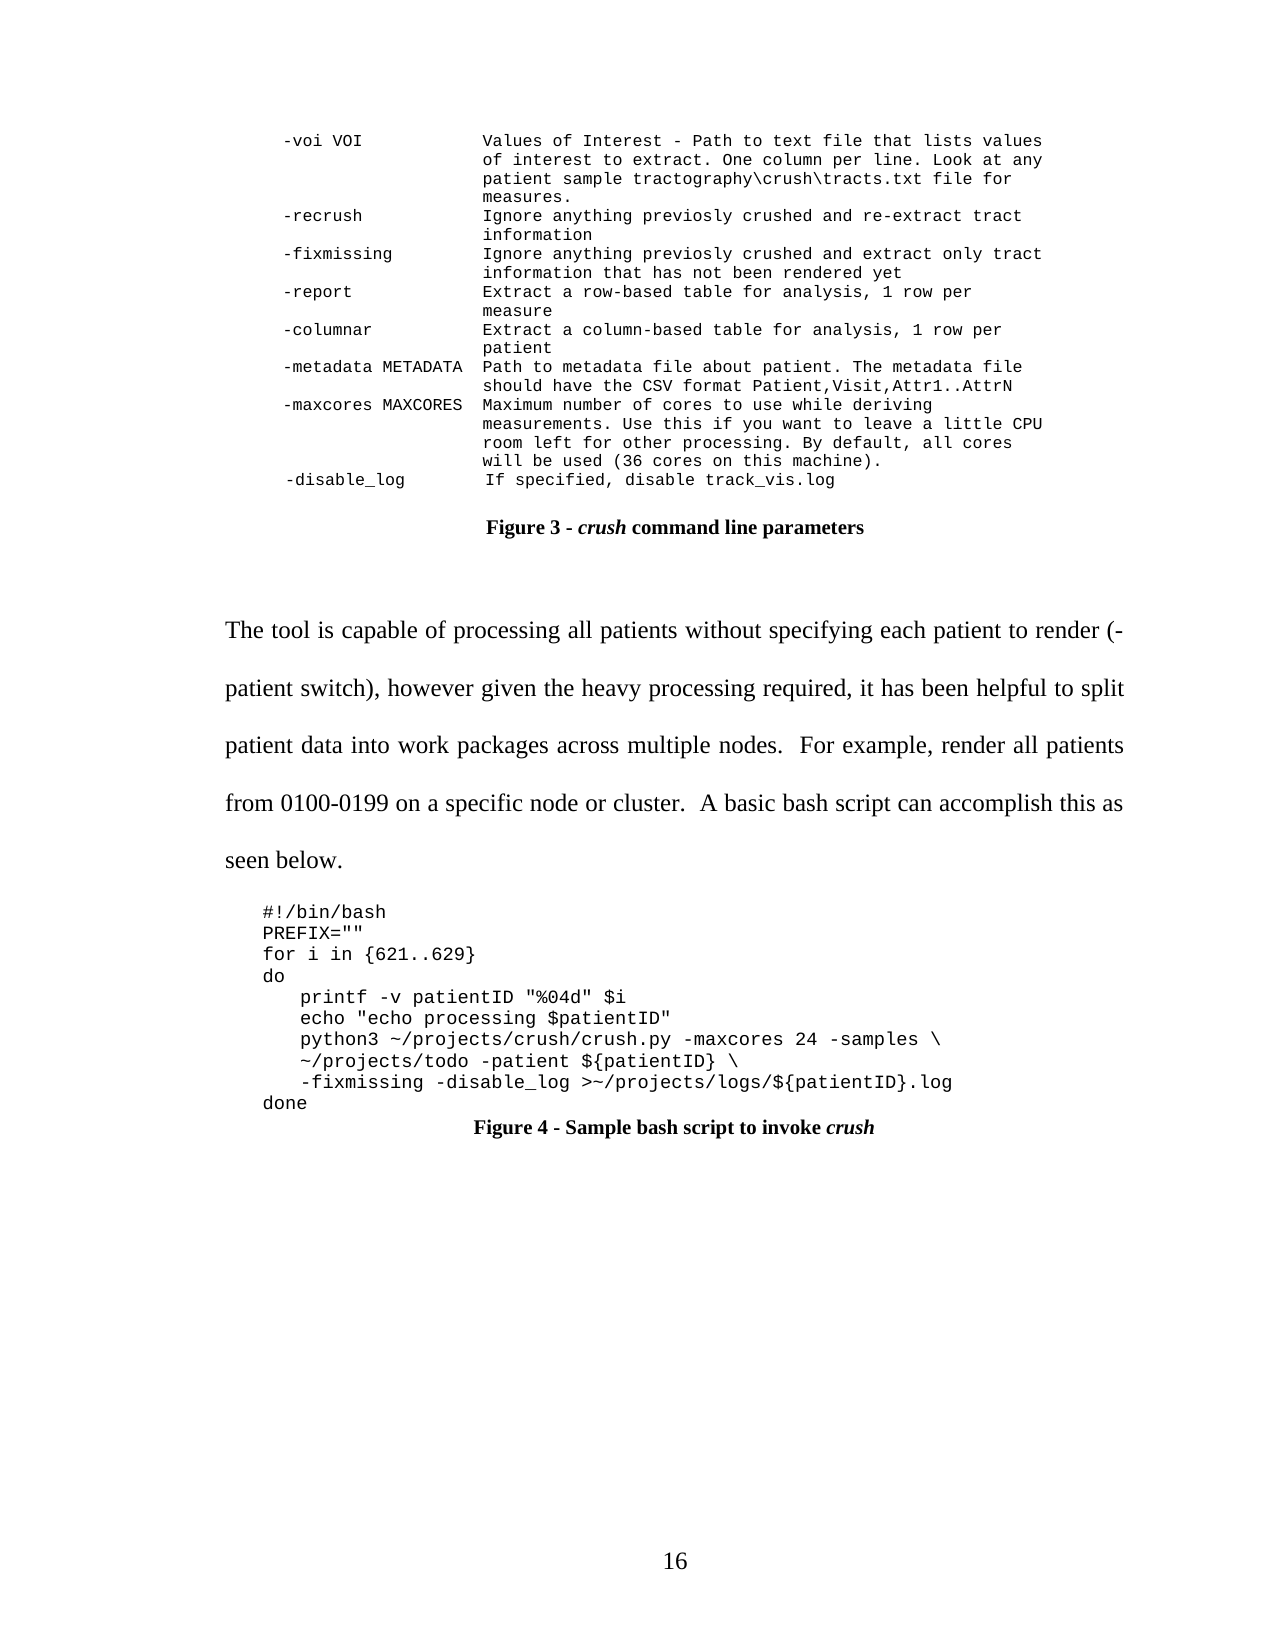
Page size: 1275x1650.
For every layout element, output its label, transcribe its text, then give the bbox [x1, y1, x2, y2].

text -recrush Ignore anything previosly crushed and re-extract tract [225, 208, 1125, 227]
text patient [225, 340, 1125, 359]
text patient sample tractography\crush\tracts.txt file for [225, 170, 1125, 189]
text #!/bin/bash [225, 903, 1125, 924]
text -disable_log If specified, disable track_vis.log [225, 472, 1125, 491]
text measurements. Use this if you want to leave a little CPU [225, 415, 1125, 434]
text measures. [225, 189, 1125, 208]
text done [225, 1094, 1125, 1115]
text PREFIX="" [225, 924, 1125, 945]
text -voi VOI Values of Interest - Path to text file that lists values [225, 132, 1125, 151]
text echo "echo processing $patientID" [262, 1009, 1125, 1030]
text -fixmissing -disable_log >~/projects/logs/${patientID}.log [262, 1073, 1125, 1094]
text -report Extract a row-based table for analysis, 1 row per [225, 283, 1125, 302]
text -maxcores MAXCORES Maximum number of cores to use while deriving [225, 396, 1125, 415]
text python3 ~/projects/crush/crush.py -maxcores 24 -samples \ [262, 1030, 1125, 1051]
text do [225, 966, 1125, 988]
text for i in {621..629} [225, 945, 1125, 966]
text information [225, 227, 1125, 246]
text should have the CSV format Patient,Visit,Attr1..AttrN [225, 378, 1125, 396]
text will be used (36 cores on this machine). [225, 453, 1125, 472]
text Figure 4 - Sample bash script to invoke crush [225, 1115, 1125, 1139]
text ~/projects/todo -patient ${patientID} \ [262, 1051, 1125, 1073]
text measure [225, 302, 1125, 321]
text of interest to extract. One column per line. Look at any [225, 151, 1125, 170]
text -metadata METADATA Path to metadata file about patient. The metadata file [225, 359, 1125, 378]
text -fixmissing Ignore anything previosly crushed and extract only tract [225, 246, 1125, 264]
text information that has not been rendered yet [225, 264, 1125, 283]
text -columnar Extract a column-based table for analysis, 1 row per [225, 321, 1125, 340]
text The tool is capable of processing all patients without specifying each patient to render (-patient switch), however given the heavy processing required, it has been helpful to split patient data into work packages across multiple nodes. For example, render all patients from 0100-0199 on a specific node or cluster. A basic bash script can accomplish this as seen below. [225, 615, 1125, 874]
text printf -v patientID "%04d" $i [262, 988, 1125, 1009]
text Figure 3 - crush command line parameters [225, 515, 1125, 539]
text room left for other processing. By default, all cores [225, 434, 1125, 453]
